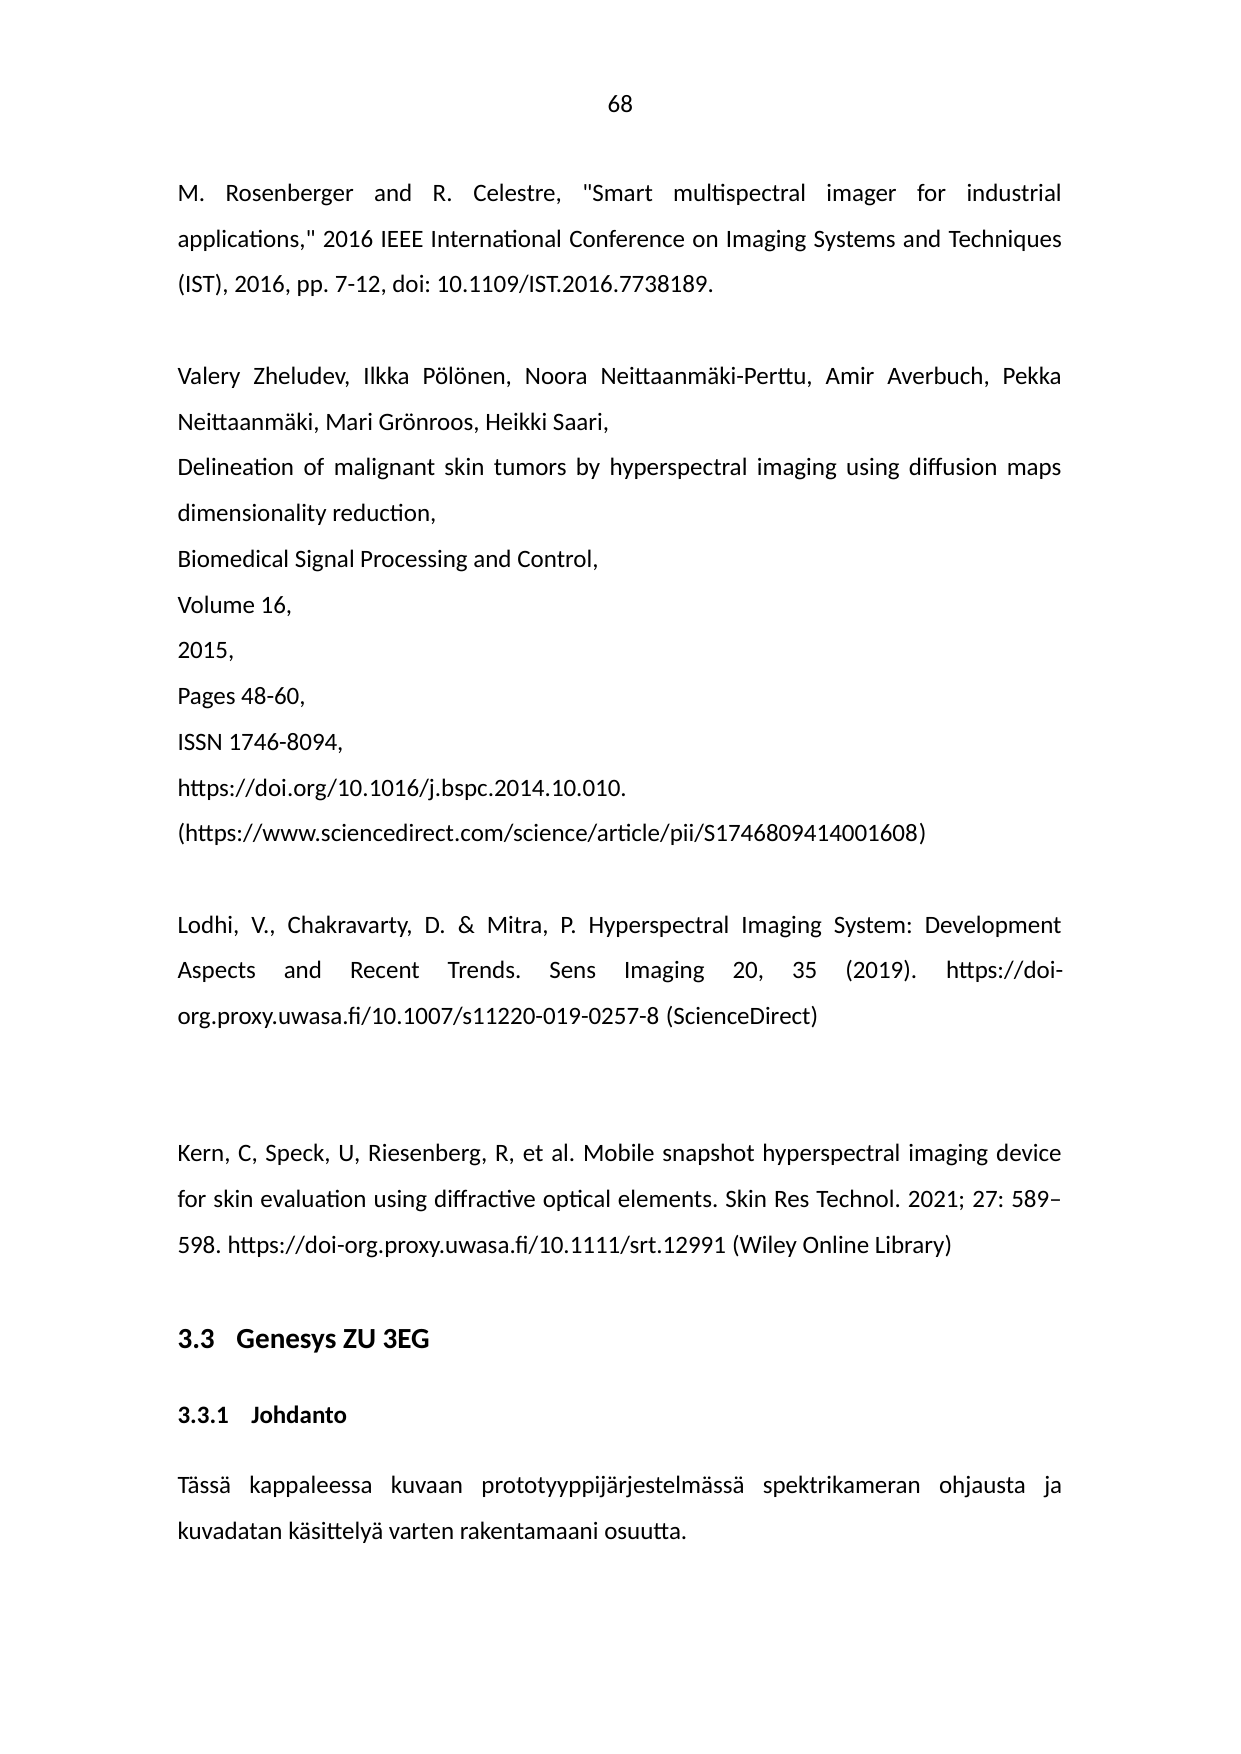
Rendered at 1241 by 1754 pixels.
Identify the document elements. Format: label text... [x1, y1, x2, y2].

text Kern, C, Speck, U, Riesenberg, R, et al. Mobile snapshot hyperspectral imaging device for skin evaluation using diffractive optical elements. Skin Res Technol. 2021; 27: 589– 598. https://doi-org.proxy.uwasa.fi/10.1111/srt.12991 (Wiley Online Library) [177, 1137, 1063, 1259]
text Valery Zheludev, Ilkka Pölönen, Noora Neittaanmäki-Perttu, Amir Averbuch, Pekka Neittaanmäki, Mari Grönroos, Heikki Saari, [177, 360, 1063, 436]
text Lodhi, V., Chakravarty, D. & Mitra, P. Hyperspectral Imaging System: Development Aspects and Recent Trends. Sens Imaging 20, 35 (2019). https://doi-org.proxy.uwasa.fi/10.1007/s11220-019-0257-8 (ScienceDirect) [177, 909, 1063, 1031]
text https://doi.org/10.1016/j.bspc.2014.10.010. [177, 772, 1063, 802]
text Biomedical Signal Processing and Control, [177, 543, 1063, 573]
text Pages 48-60, [177, 680, 1063, 711]
text M. Rosenberger and R. Celestre, "Smart multispectral imager for industrial applications," 2016 IEEE International Conference on Imaging Systems and Techniques (IST), 2016, pp. 7-12, doi: 10.1109/IST.2016.7738189. [177, 177, 1063, 299]
subtitle Genesys ZU 3EG [177, 1320, 1063, 1356]
text Tässä kappaleessa kuvaan prototyyppijärjestelmässä spektrikameran ohjausta ja kuvadatan käsittelyä varten rakentamaani osuutta. [177, 1469, 1063, 1546]
text Volume 16, [177, 589, 1063, 619]
text 2015, [177, 634, 1063, 665]
text ISSN 1746-8094, [177, 726, 1063, 756]
text Delineation of malignant skin tumors by hyperspectral imaging using diffusion maps dimensionality reduction, [177, 452, 1063, 528]
text (https://www.sciencedirect.com/science/article/pii/S1746809414001608) [177, 817, 1063, 848]
subtitle Johdanto [177, 1399, 1063, 1429]
